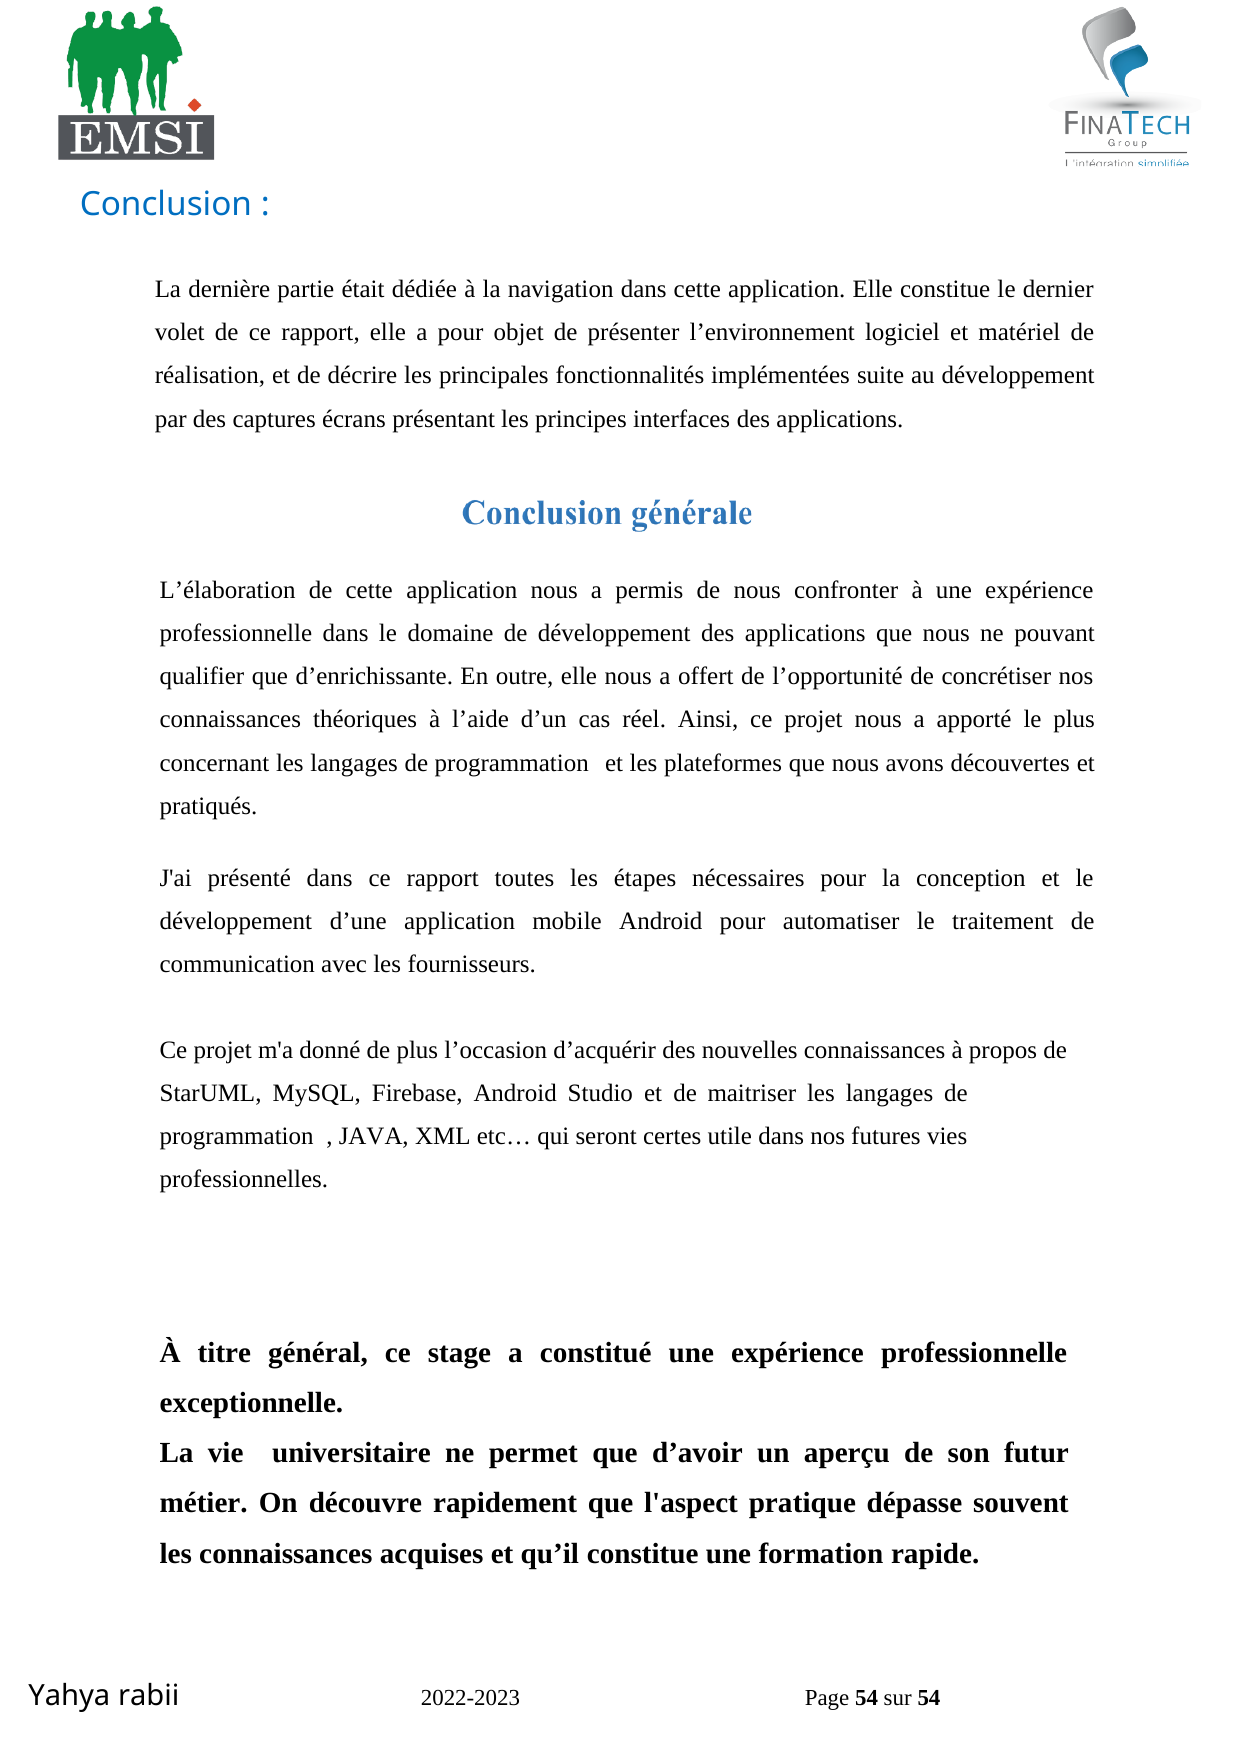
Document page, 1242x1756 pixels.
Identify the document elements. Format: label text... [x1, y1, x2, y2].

picture [50, 3, 220, 166]
subtitle À titre général, ce stage a constitué une expérience professionnelle exceptionnelle. [159, 1335, 1069, 1418]
text Ce projet m'a donné de plus l’occasion d’acquérir des nouvelles connaissances à propos de StarUML, MySQL, Firebase, Android Studio et de maitriser les langages de programmation , JAVA, XML etc… qui seront certes utile dans nos futures vies professionnelles. [159, 1035, 1122, 1193]
picture [462, 499, 752, 532]
subtitle La vie universitaire ne permet que d’avoir un aperçu de son futur métier. On découvre rapidement que l'aspect pratique dépasse souvent les connaissances acquises et qu’il constitue une formation rapide. [159, 1435, 1069, 1569]
text J'ai présenté dans ce rapport toutes les étapes nécessaires pour la conception et le développement d’une application mobile Android pour automatiser le traitement de communication avec les fournisseurs. [159, 863, 1095, 978]
subtitle Conclusion : [79, 180, 1242, 226]
text La dernière partie était dédiée à la navigation dans cette application. Elle constitue le dernier volet de ce rapport, elle a pour objet de présenter l’environnement logiciel et matériel de réalisation, et de décrire les principales fonctionnalités implémentées suite au développement par des captures écrans présentant les principes interfaces des applications. [154, 274, 1095, 432]
text L’élaboration de cette application nous a permis de nous confronter à une expérience professionnelle dans le domaine de développement des applications que nous ne pouvant qualifier que d’enrichissante. En outre, elle nous a offert de l’opportunité de concrétiser nos connaissances théoriques à l’aide d’un cas réel. Ainsi, ce projet nous a apporté le plus concernant les langages de programmation et les plateformes que nous avons découvertes et pratiqués. [159, 575, 1095, 819]
picture [1048, 6, 1202, 167]
